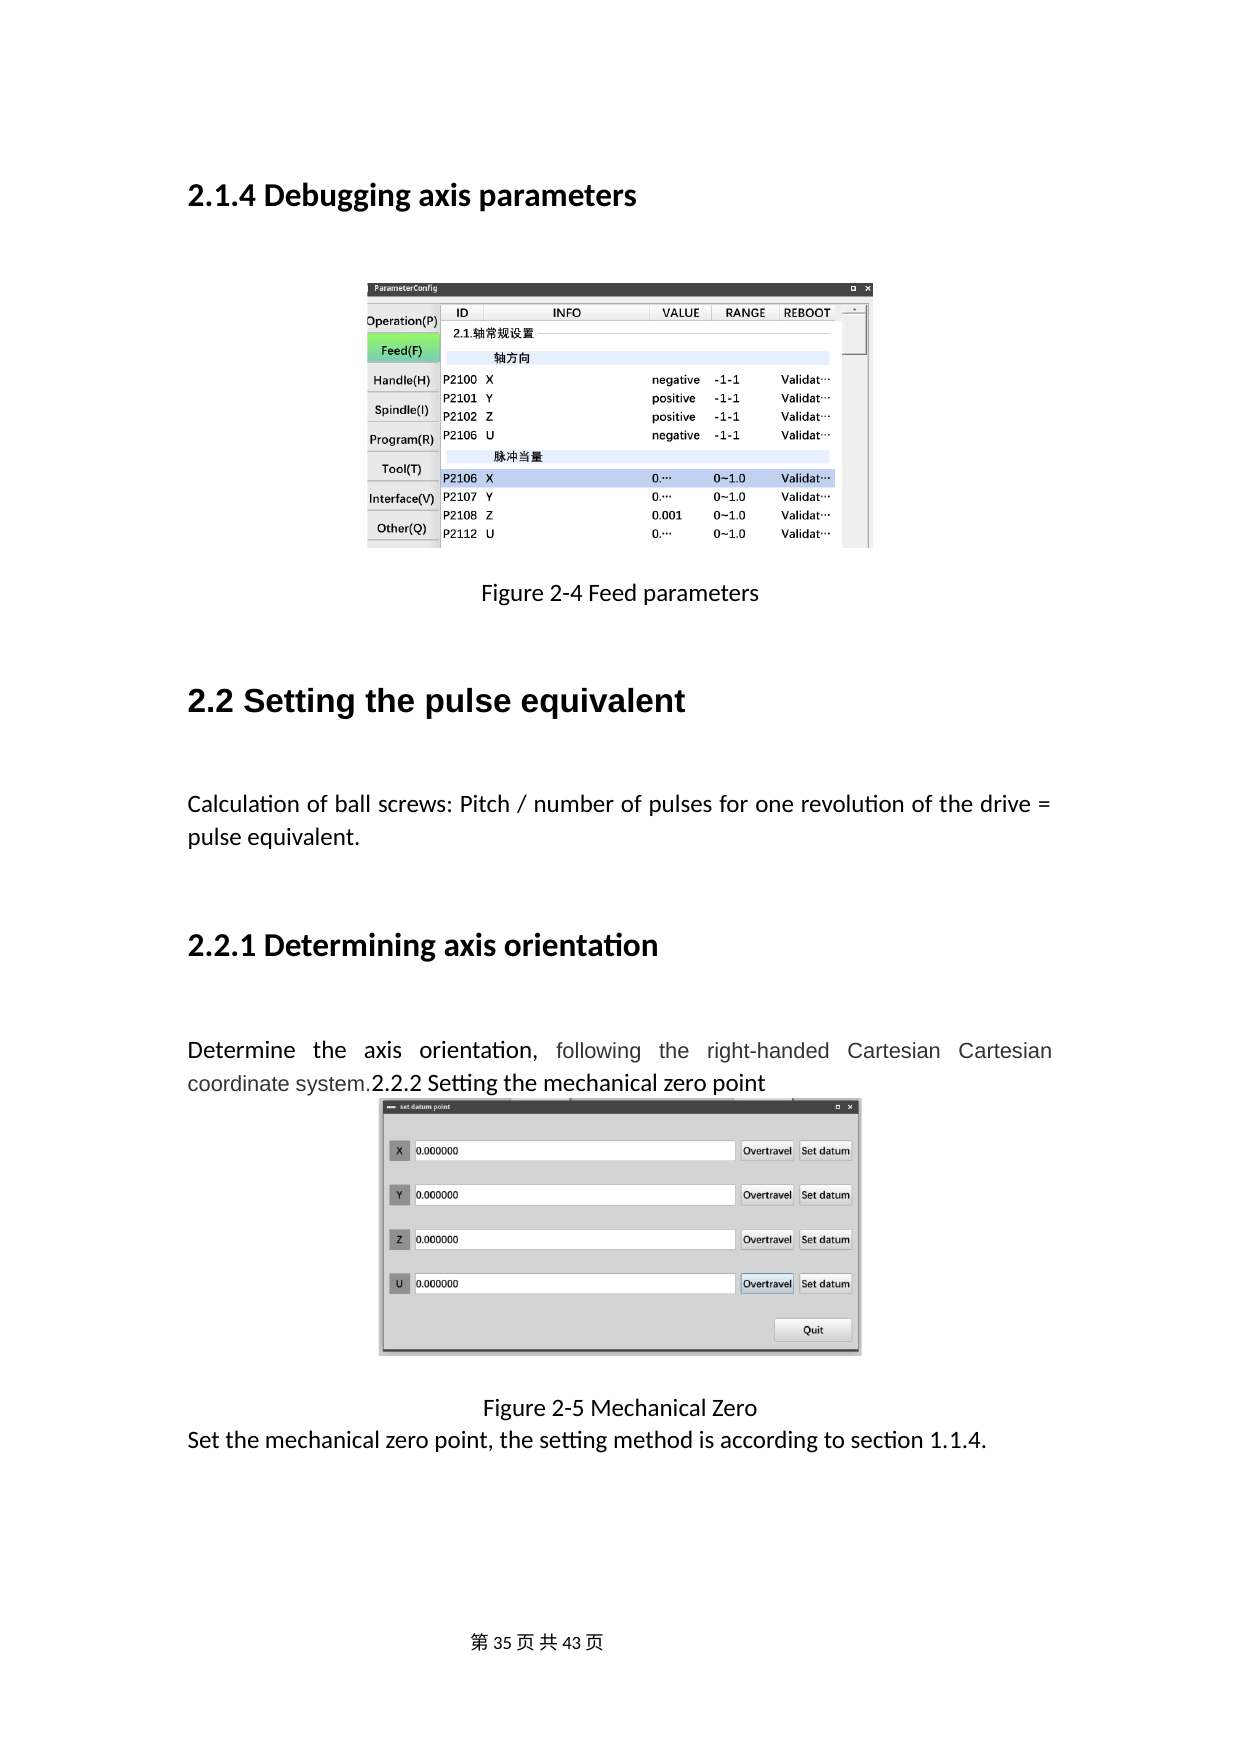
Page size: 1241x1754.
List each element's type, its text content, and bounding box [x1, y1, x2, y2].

text Figure 2-5 Mechanical Zero [187, 1391, 1053, 1423]
picture [367, 283, 873, 548]
text Set the mechanical zero point, the setting method is according to section 1.1.4. [187, 1423, 1053, 1456]
subtitle 2.2 Setting the pulse equivalent [187, 668, 1053, 733]
text Determine the axis orientation, following the right-handed Cartesian Cartesian coordinate system.2.2.2 Setting the mechanical zero point [187, 1033, 1053, 1098]
text Figure 2-4 Feed parameters [187, 576, 1053, 608]
text Calculation of ball screws: Pitch / number of pulses for one revolution of the drive = pulse equivalent. [187, 788, 1053, 853]
subtitle 2.2.1 Determining axis orientation [187, 912, 1053, 977]
subtitle 2.1.4 Debugging axis parameters [187, 162, 1053, 227]
picture [378, 1098, 862, 1356]
